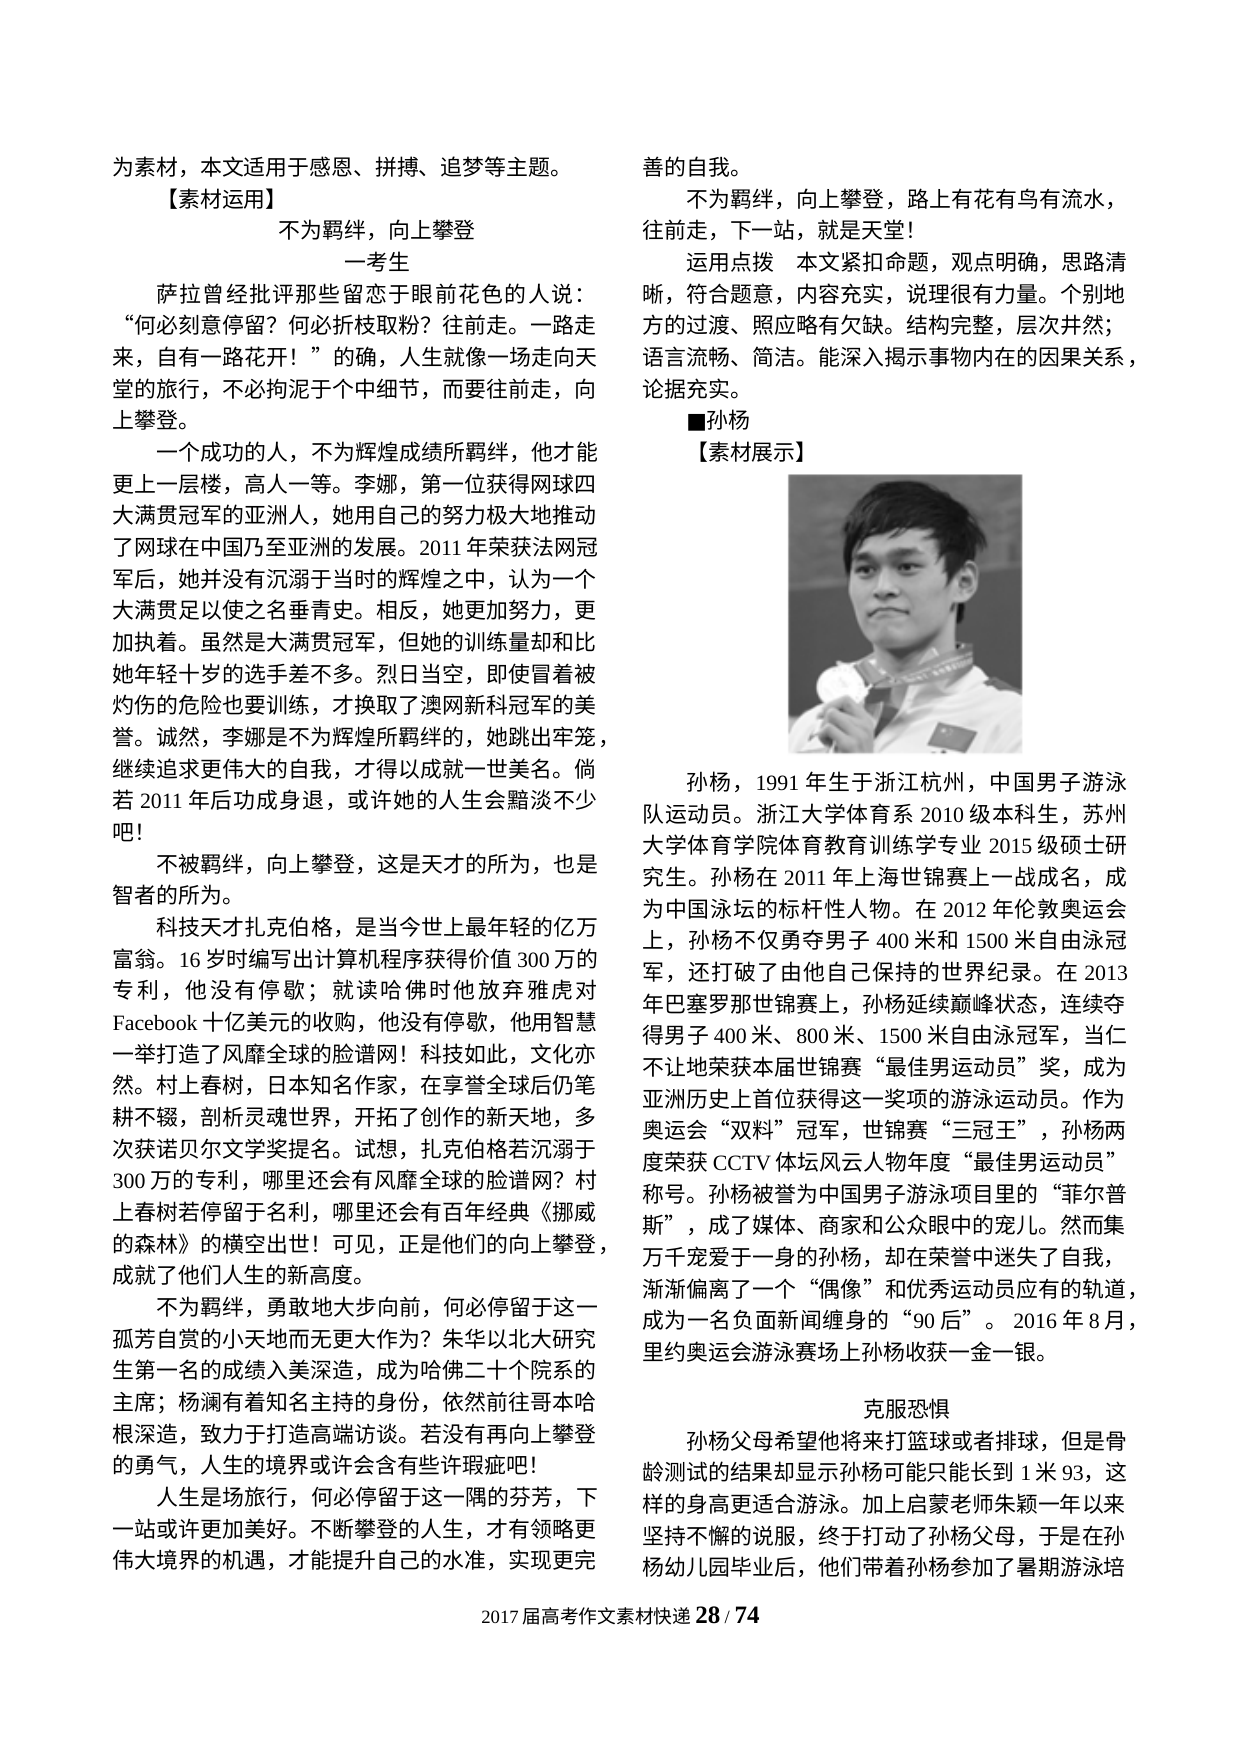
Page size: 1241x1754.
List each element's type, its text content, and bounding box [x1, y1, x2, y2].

text 萨拉曾经批评那些留恋于眼前花色的人说：“何必刻意停留？何必折枝取粉？往前走。一路走来，自有一路花开！”的确，人生就像一场走向天堂的旅行，不必拘泥于个中细节，而要往前走，向上攀登。 [112, 277, 598, 435]
text 科技天才扎克伯格，是当今世上最年轻的亿万富翁。16岁时编写出计算机程序获得价值300万的专利，他没有停歇；就读哈佛时他放弃雅虎对Facebook十亿美元的收购，他没有停歇，他用智慧一举打造了风靡全球的脸谱网！科技如此，文化亦然。村上春树，日本知名作家，在享誉全球后仍笔耕不辍，剖析灵魂世界，开拓了创作的新天地，多次获诺贝尔文学奖提名。试想，扎克伯格若沉溺于300万的专利，哪里还会有风靡全球的脸谱网？村上春树若停留于名利，哪里还会有百年经典《挪威的森林》的横空出世！可见，正是他们的向上攀登，成就了他们人生的新高度。 [112, 910, 598, 1290]
text 不为羁绊，向上攀登，路上有花有鸟有流水，往前走，下一站，就是天堂！ [642, 182, 1128, 245]
text 【素材展示】 [642, 435, 1128, 467]
text 克服恐惧 [642, 1392, 1128, 1424]
text 【素材运用】 [112, 182, 598, 213]
text 不被羁绊，向上攀登，这是天才的所为，也是智者的所为。 [112, 847, 598, 910]
picture [778, 466, 1035, 766]
text [素材点金] 李娜退役了，祝福之余，我们应该珍藏她带给我们的所有美好回忆——冠军荣耀、拼搏精神、独立性格。更重要的是，她对自由的渴望，对安静生活的向往，值得我们每个人为之点赞。作为素材，本文适用于感恩、拼搏、追梦等主题。 [112, 150, 598, 182]
text 人生是场旅行，何必停留于这一隅的芬芳，下一站或许更加美好。不断攀登的人生，才有领略更伟大境界的机遇，才能提升自己的水准，实现更完善的自我。 [642, 150, 1128, 182]
text 人生是场旅行，何必停留于这一隅的芬芳，下一站或许更加美好。不断攀登的人生，才有领略更伟大境界的机遇，才能提升自己的水准，实现更完善的自我。 [112, 1480, 598, 1575]
text 不为羁绊，向上攀登 [112, 213, 598, 245]
text 一考生 [112, 245, 598, 277]
text 不为羁绊，勇敢地大步向前，何必停留于这一孤芳自赏的小天地而无更大作为？朱华以北大研究生第一名的成绩入美深造，成为哈佛二十个院系的主席；杨澜有着知名主持的身份，依然前往哥本哈根深造，致力于打造高端访谈。若没有再向上攀登的勇气，人生的境界或许会含有些许瑕疵吧！ [112, 1290, 598, 1480]
text ■孙杨 [642, 403, 1128, 435]
text 一个成功的人，不为辉煌成绩所羁绊，他才能更上一层楼，高人一等。李娜，第一位获得网球四大满贯冠军的亚洲人，她用自己的努力极大地推动了网球在中国乃至亚洲的发展。2011年荣获法网冠军后，她并没有沉溺于当时的辉煌之中，认为一个大满贯足以使之名垂青史。相反，她更加努力，更加执着。虽然是大满贯冠军，但她的训练量却和比她年轻十岁的选手差不多。烈日当空，即使冒着被灼伤的危险也要训练，才换取了澳网新科冠军的美誉。诚然，李娜是不为辉煌所羁绊的，她跳出牢笼，继续追求更伟大的自我，才得以成就一世美名。倘若2011年后功成身退，或许她的人生会黯淡不少吧！ [112, 435, 598, 847]
text 孙杨，1991年生于浙江杭州，中国男子游泳队运动员。浙江大学体育系2010级本科生，苏州大学体育学院体育教育训练学专业2015级硕士研究生。孙杨在2011年上海世锦赛上一战成名，成为中国泳坛的标杆性人物。在2012年伦敦奥运会上，孙杨不仅勇夺男子400米和1500米自由泳冠军，还打破了由他自己保持的世界纪录。在2013年巴塞罗那世锦赛上，孙杨延续巅峰状态，连续夺得男子400米、800米、1500米自由泳冠军，当仁不让地荣获本届世锦赛“最佳男运动员”奖，成为亚洲历史上首位获得这一奖项的游泳运动员。作为奥运会“双料”冠军，世锦赛“三冠王”，孙杨两度荣获CCTV体坛风云人物年度“最佳男运动员”称号。孙杨被誉为中国男子游泳项目里的“菲尔普斯”，成了媒体、商家和公众眼中的宠儿。然而集万千宠爱于一身的孙杨，却在荣誉中迷失了自我，渐渐偏离了一个“偶像”和优秀运动员应有的轨道，成为一名负面新闻缠身的“90后”。 2016年8月，里约奥运会游泳赛场上孙杨收获一金一银。 [642, 765, 1128, 1367]
text 运用点拨 本文紧扣命题，观点明确，思路清晰，符合题意，内容充实，说理很有力量。个别地方的过渡、照应略有欠缺。结构完整，层次井然；语言流畅、简洁。能深入揭示事物内在的因果关系，论据充实。 [642, 245, 1128, 403]
